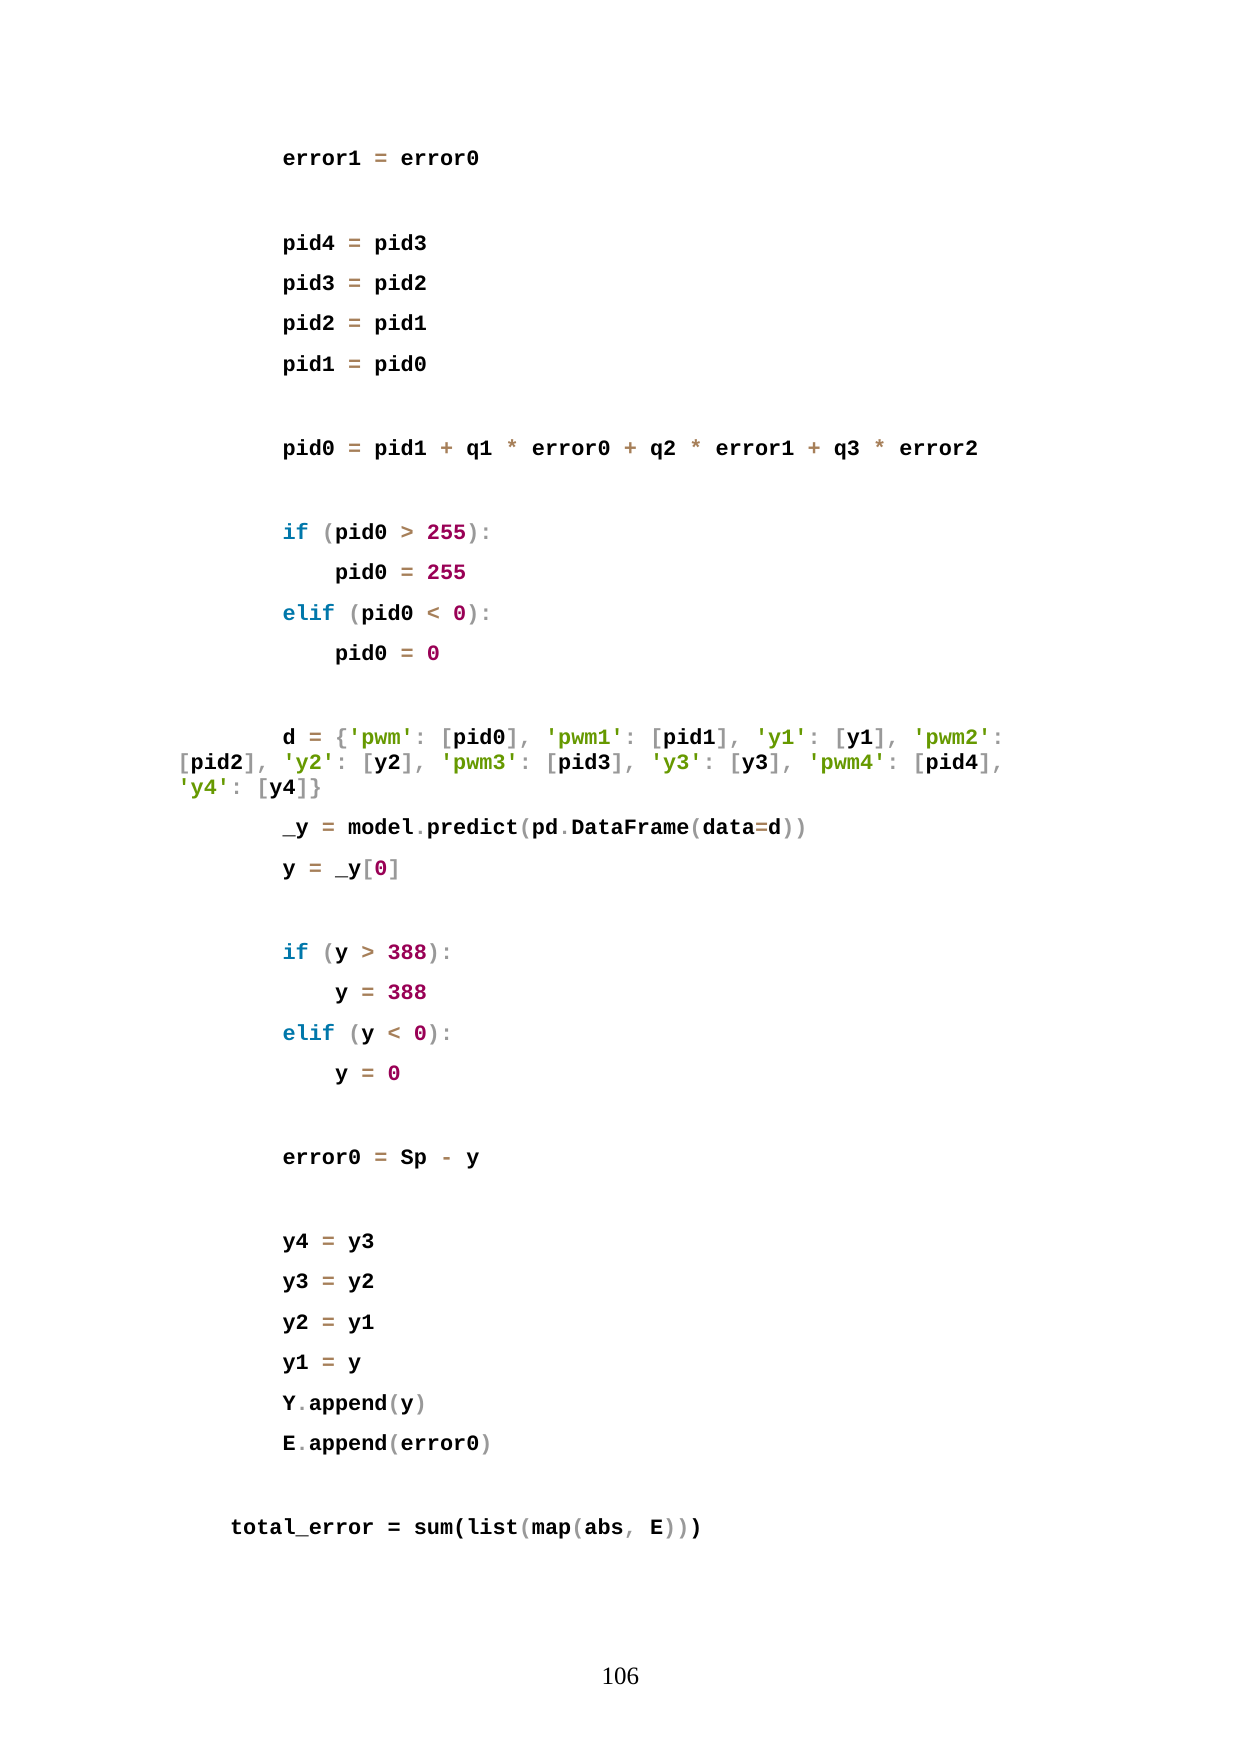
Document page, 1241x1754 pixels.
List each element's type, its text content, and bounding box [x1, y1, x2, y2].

text y = 0 [177, 1062, 1047, 1087]
text elif (y < 0): [177, 1022, 1047, 1046]
text Y.append(y) [177, 1392, 1047, 1417]
text d = {'pwm': [pid0], 'pwm1': [pid1], 'y1': [y1], 'pwm2': [pid2], 'y2': [y2], 'pwm3': [pid3], 'y3': [y3], 'pwm4': [pid4], 'y4': [y4]} [177, 726, 1047, 801]
text y1 = y [177, 1351, 1047, 1376]
text pid0 = pid1 + q1 * error0 + q2 * error1 + q3 * error2 [177, 437, 1047, 462]
text if (pid0 > 255): [177, 521, 1047, 546]
text E.append(error0) [177, 1432, 1047, 1457]
text pid1 = pid0 [177, 353, 1047, 378]
text error1 = error0 [177, 148, 1047, 172]
text pid2 = pid1 [177, 312, 1047, 337]
text pid0 = 0 [177, 642, 1047, 667]
text y = 388 [177, 981, 1047, 1006]
text if (y > 388): [177, 941, 1047, 966]
text error0 = Sp - y [177, 1146, 1047, 1171]
text y4 = y3 [177, 1230, 1047, 1255]
text y3 = y2 [177, 1271, 1047, 1295]
text y2 = y1 [177, 1311, 1047, 1336]
text total_error = sum(list(map(abs, E))) [177, 1516, 1047, 1541]
text pid0 = 255 [177, 561, 1047, 586]
text y = _y[0] [177, 857, 1047, 882]
text _y = model.predict(pd.DataFrame(data=d)) [177, 816, 1047, 841]
text elif (pid0 < 0): [177, 602, 1047, 627]
text pid4 = pid3 [177, 232, 1047, 256]
text pid3 = pid2 [177, 272, 1047, 297]
